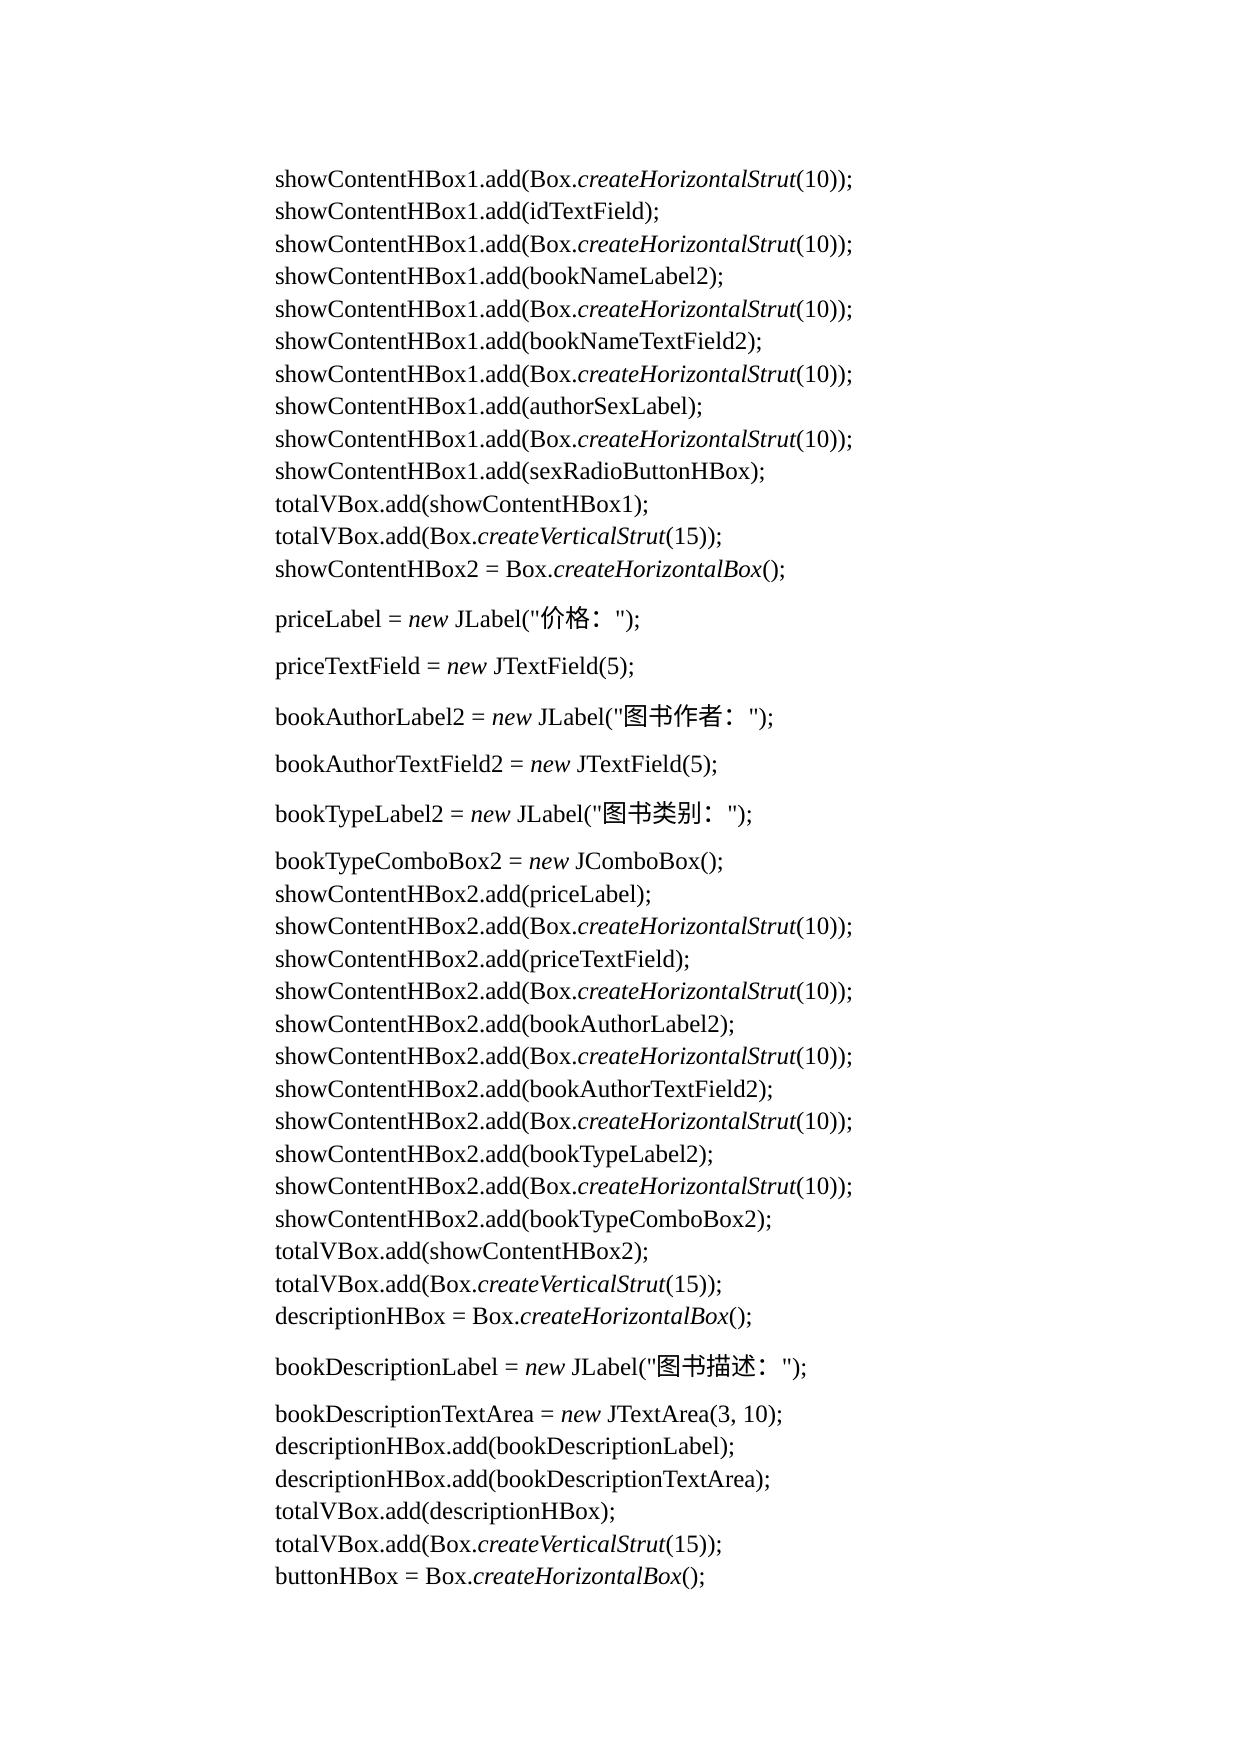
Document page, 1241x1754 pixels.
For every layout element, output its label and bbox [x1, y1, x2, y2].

list [225, 162, 1053, 1592]
